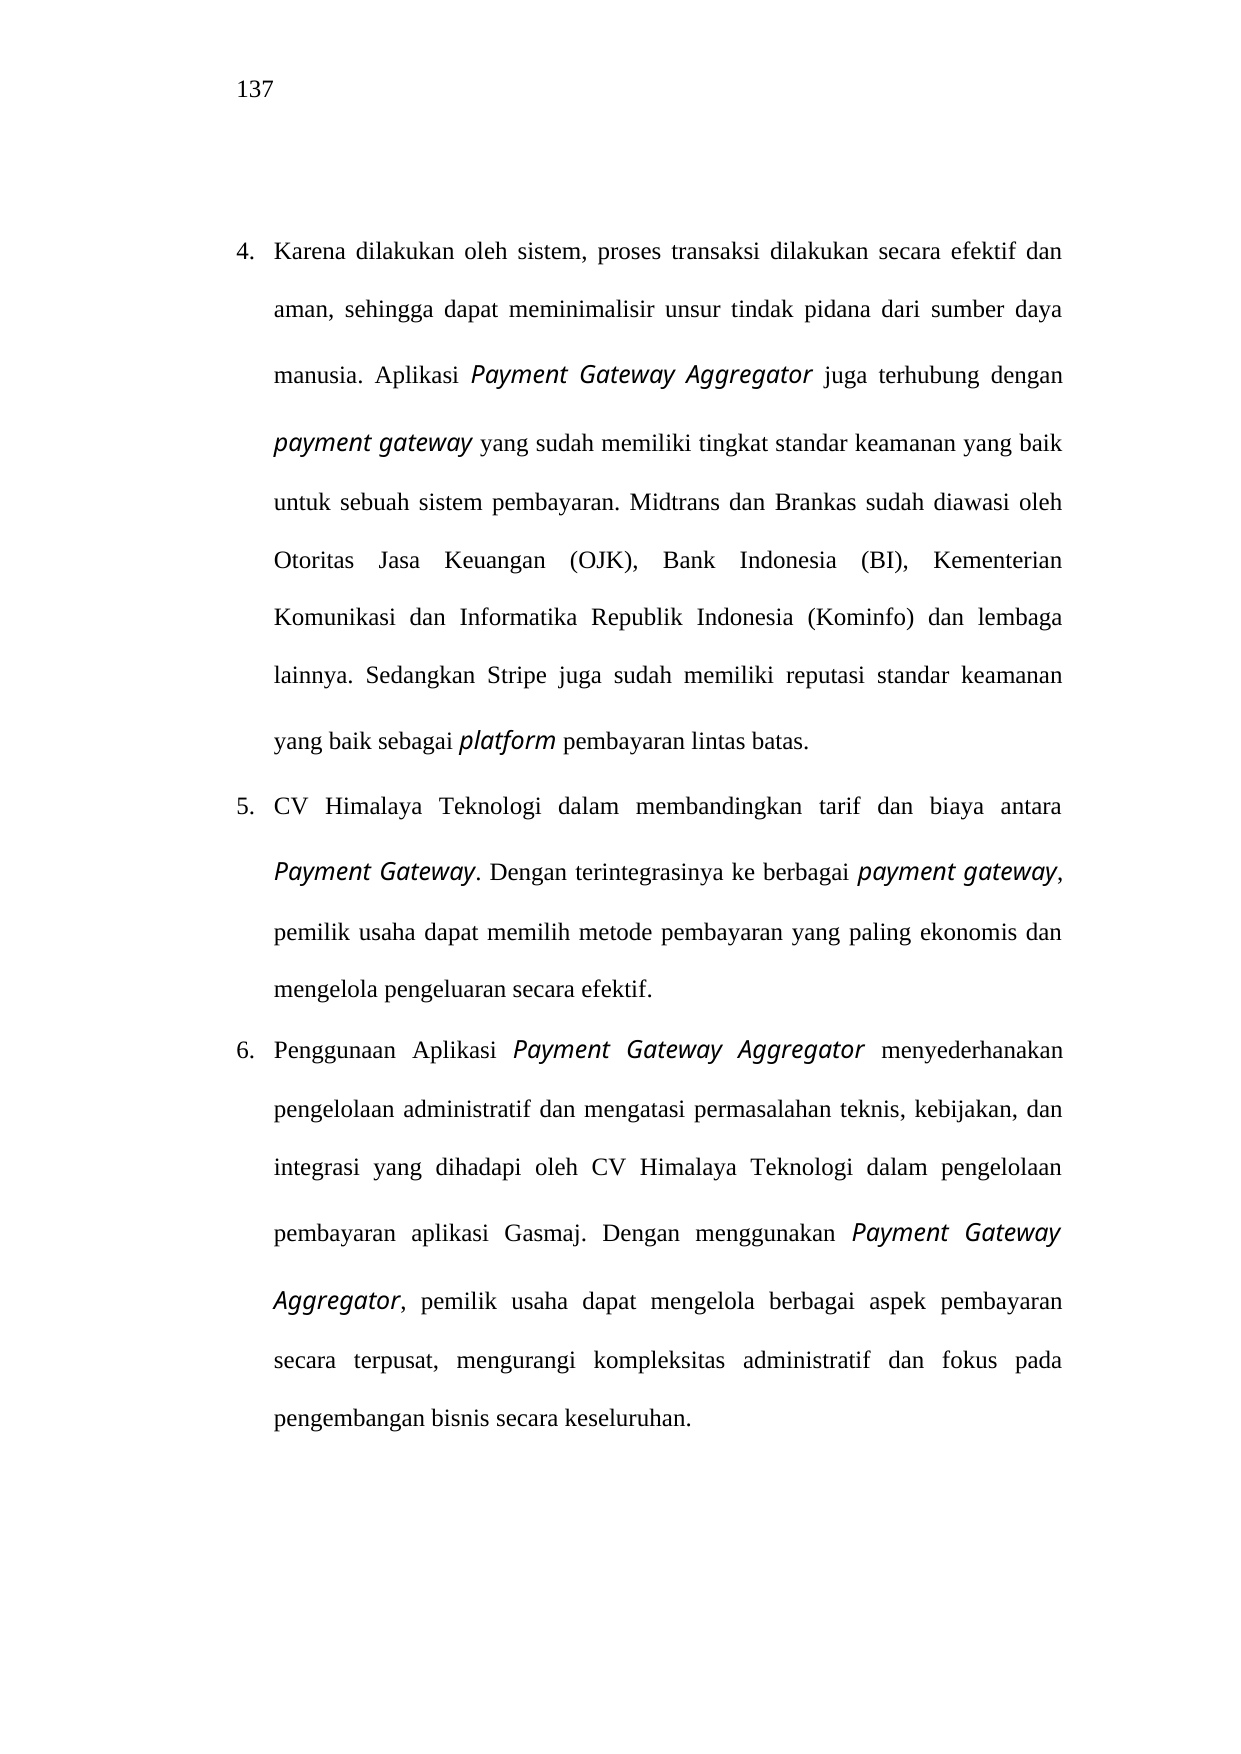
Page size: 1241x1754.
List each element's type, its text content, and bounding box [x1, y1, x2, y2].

list Penggunaan Aplikasi Payment Gateway Aggregator menyederhanakan pengelolaan administratif dan mengatasi permasalahan teknis, kebijakan, dan integrasi yang dihadapi oleh CV Himalaya Teknologi dalam pengelolaan pembayaran aplikasi Gasmaj. Dengan menggunakan Payment Gateway Aggregator, pemilik usaha dapat mengelola berbagai aspek pembayaran secara terpusat, mengurangi kompleksitas administratif dan fokus pada pengembangan bisnis secara keseluruhan. [236, 1032, 1063, 1432]
list CV Himalaya Teknologi dalam membandingkan tarif dan biaya antara Payment Gateway. Dengan terintegrasinya ke berbagai payment gateway, pemilik usaha dapat memilih metode pembayaran yang paling ekonomis dan mengelola pengeluaran secara efektif. [236, 791, 1063, 1003]
list Karena dilakukan oleh sistem, proses transaksi dilakukan secara efektif dan aman, sehingga dapat meminimalisir unsur tindak pidana dari sumber daya manusia. Aplikasi Payment Gateway Aggregator juga terhubung dengan payment gateway yang sudah memiliki tingkat standar keamanan yang baik untuk sebuah sistem pembayaran. Midtrans dan Brankas sudah diawasi oleh Otoritas Jasa Keuangan (OJK), Bank Indonesia (BI), Kementerian Komunikasi dan Informatika Republik Indonesia (Kominfo) dan lembaga lainnya. Sedangkan Stripe juga sudah memiliki reputasi standar keamanan yang baik sebagai platform pembayaran lintas batas. [236, 236, 1063, 757]
